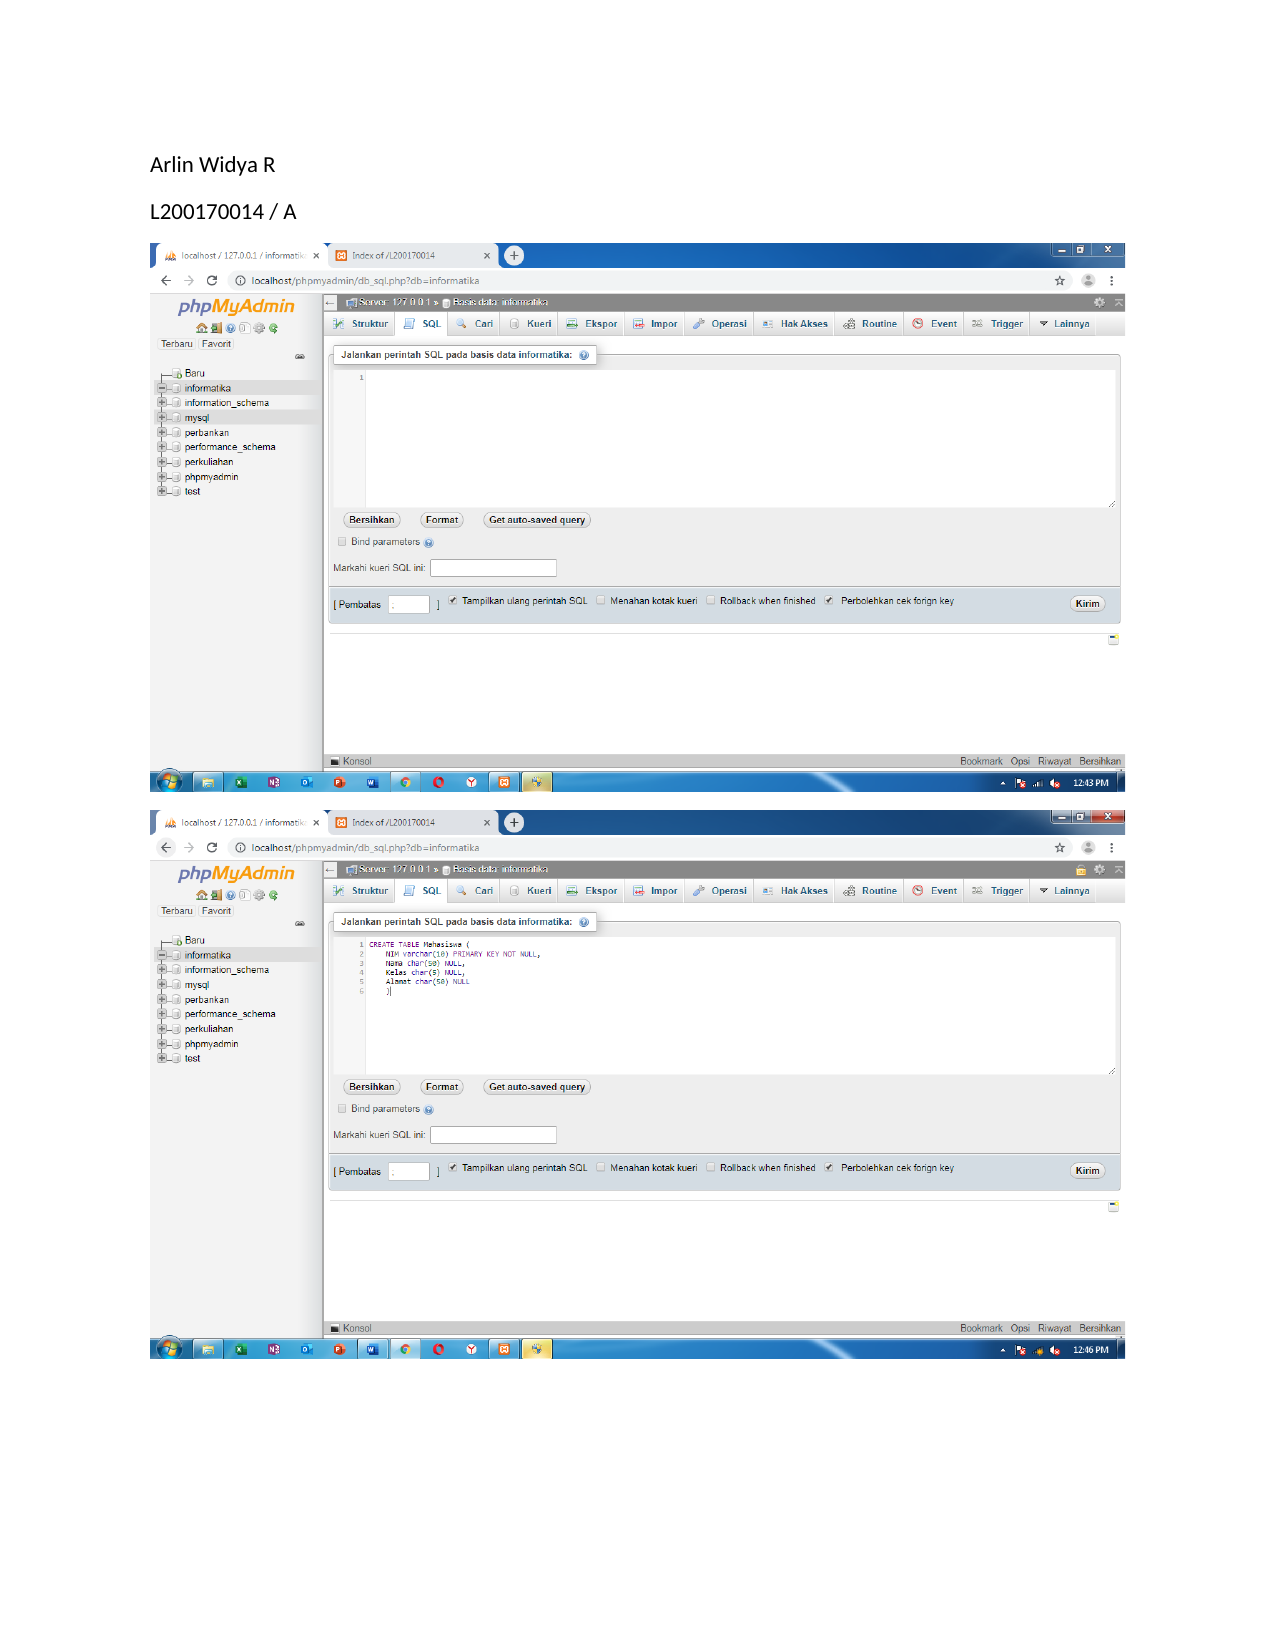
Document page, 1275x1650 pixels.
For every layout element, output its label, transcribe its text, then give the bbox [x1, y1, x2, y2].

text L200170014 / A [150, 197, 1125, 225]
picture [150, 810, 1125, 1359]
picture [150, 243, 1125, 792]
text Arlin Widya R [150, 150, 1125, 178]
